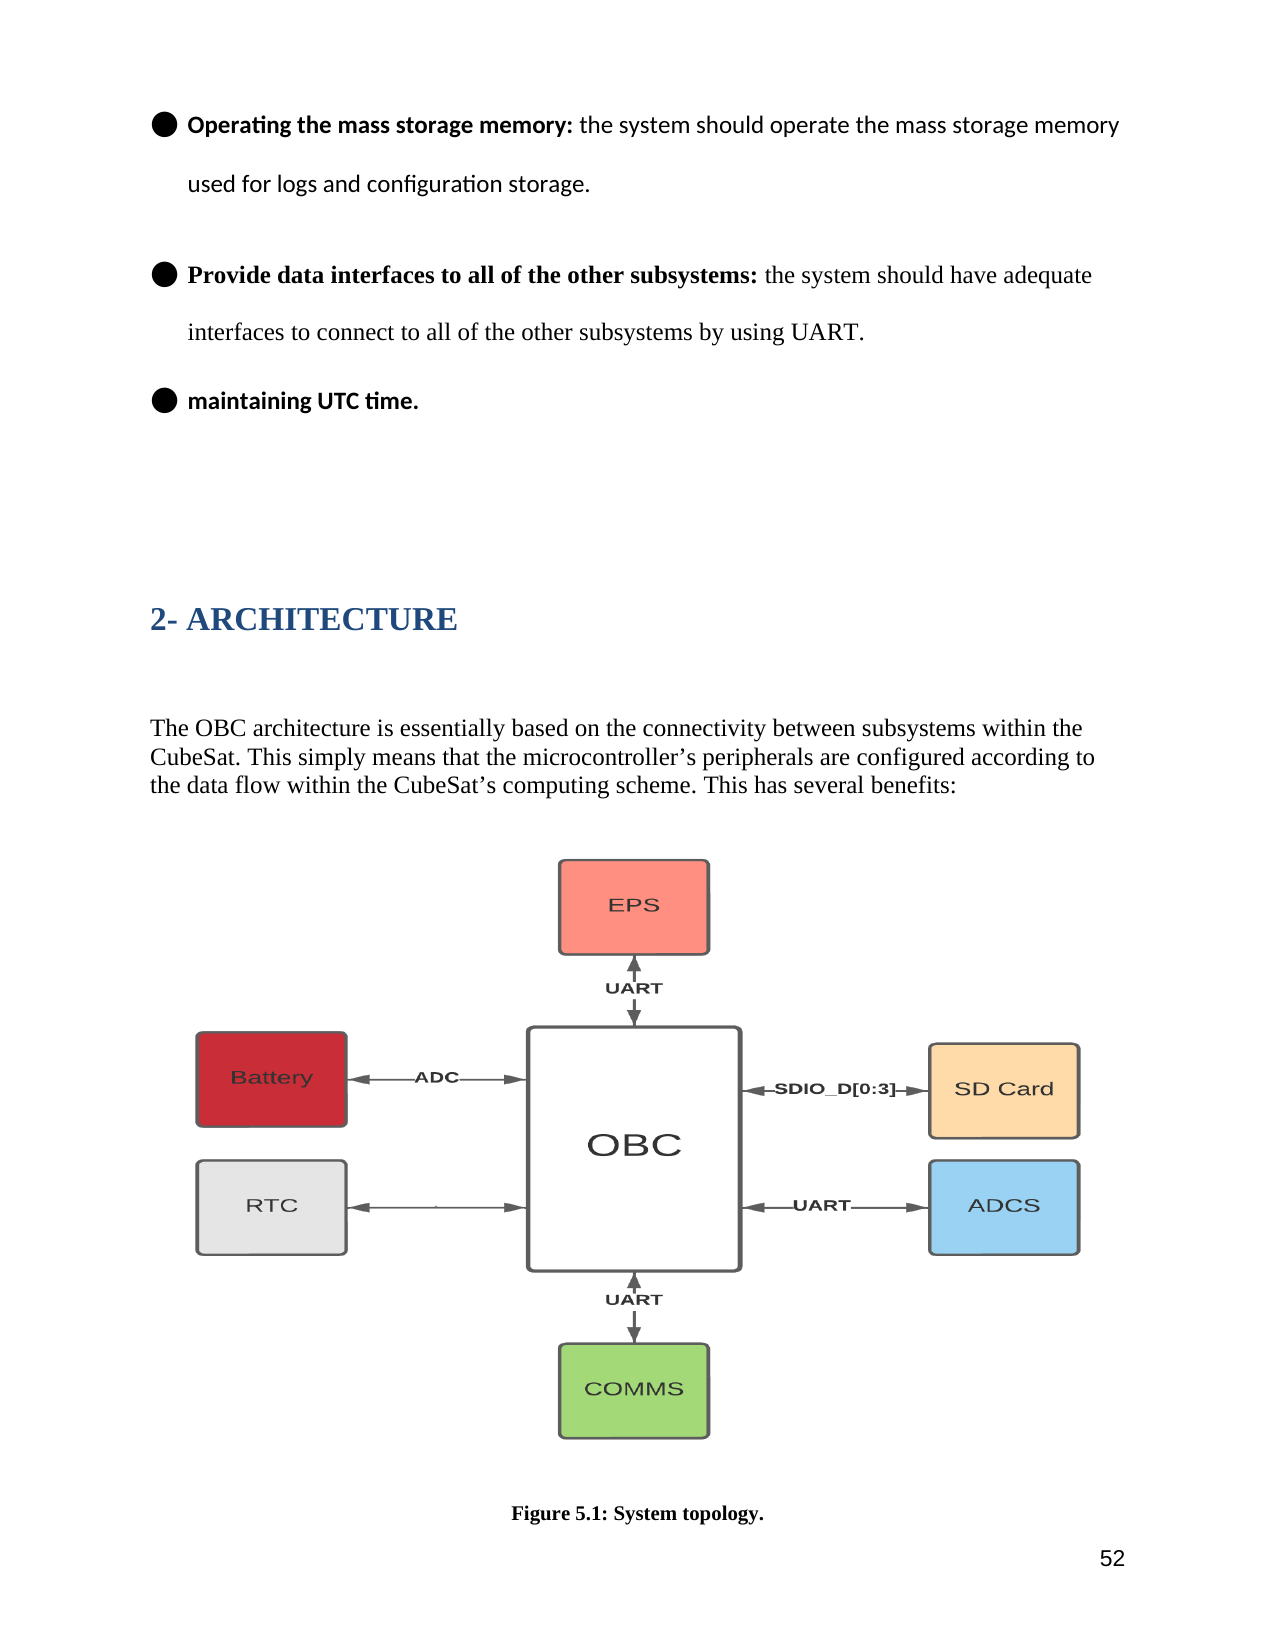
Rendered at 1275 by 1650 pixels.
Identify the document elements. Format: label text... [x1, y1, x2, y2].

list Operating the mass storage memory: the system should operate the mass storage memory used for logs and configuration storage. [150, 84, 1125, 198]
list Provide data interfaces to all of the other subsystems: the system should have adequate interfaces to connect to all of the other subsystems by using UART. [150, 234, 1125, 346]
text Figure 5.1: System topology. [150, 1501, 1125, 1525]
text The OBC architecture is essentially based on the connectivity between subsystems within the CubeSat. This simply means that the microcontroller’s peripherals are configured according to the data flow within the CubeSat’s computing scheme. This has several benefits: [703, 713, 1125, 799]
subtitle 2- ARCHITECTURE [150, 600, 1089, 638]
list maintaining UTC time. [150, 360, 1125, 429]
picture [150, 828, 1125, 1472]
